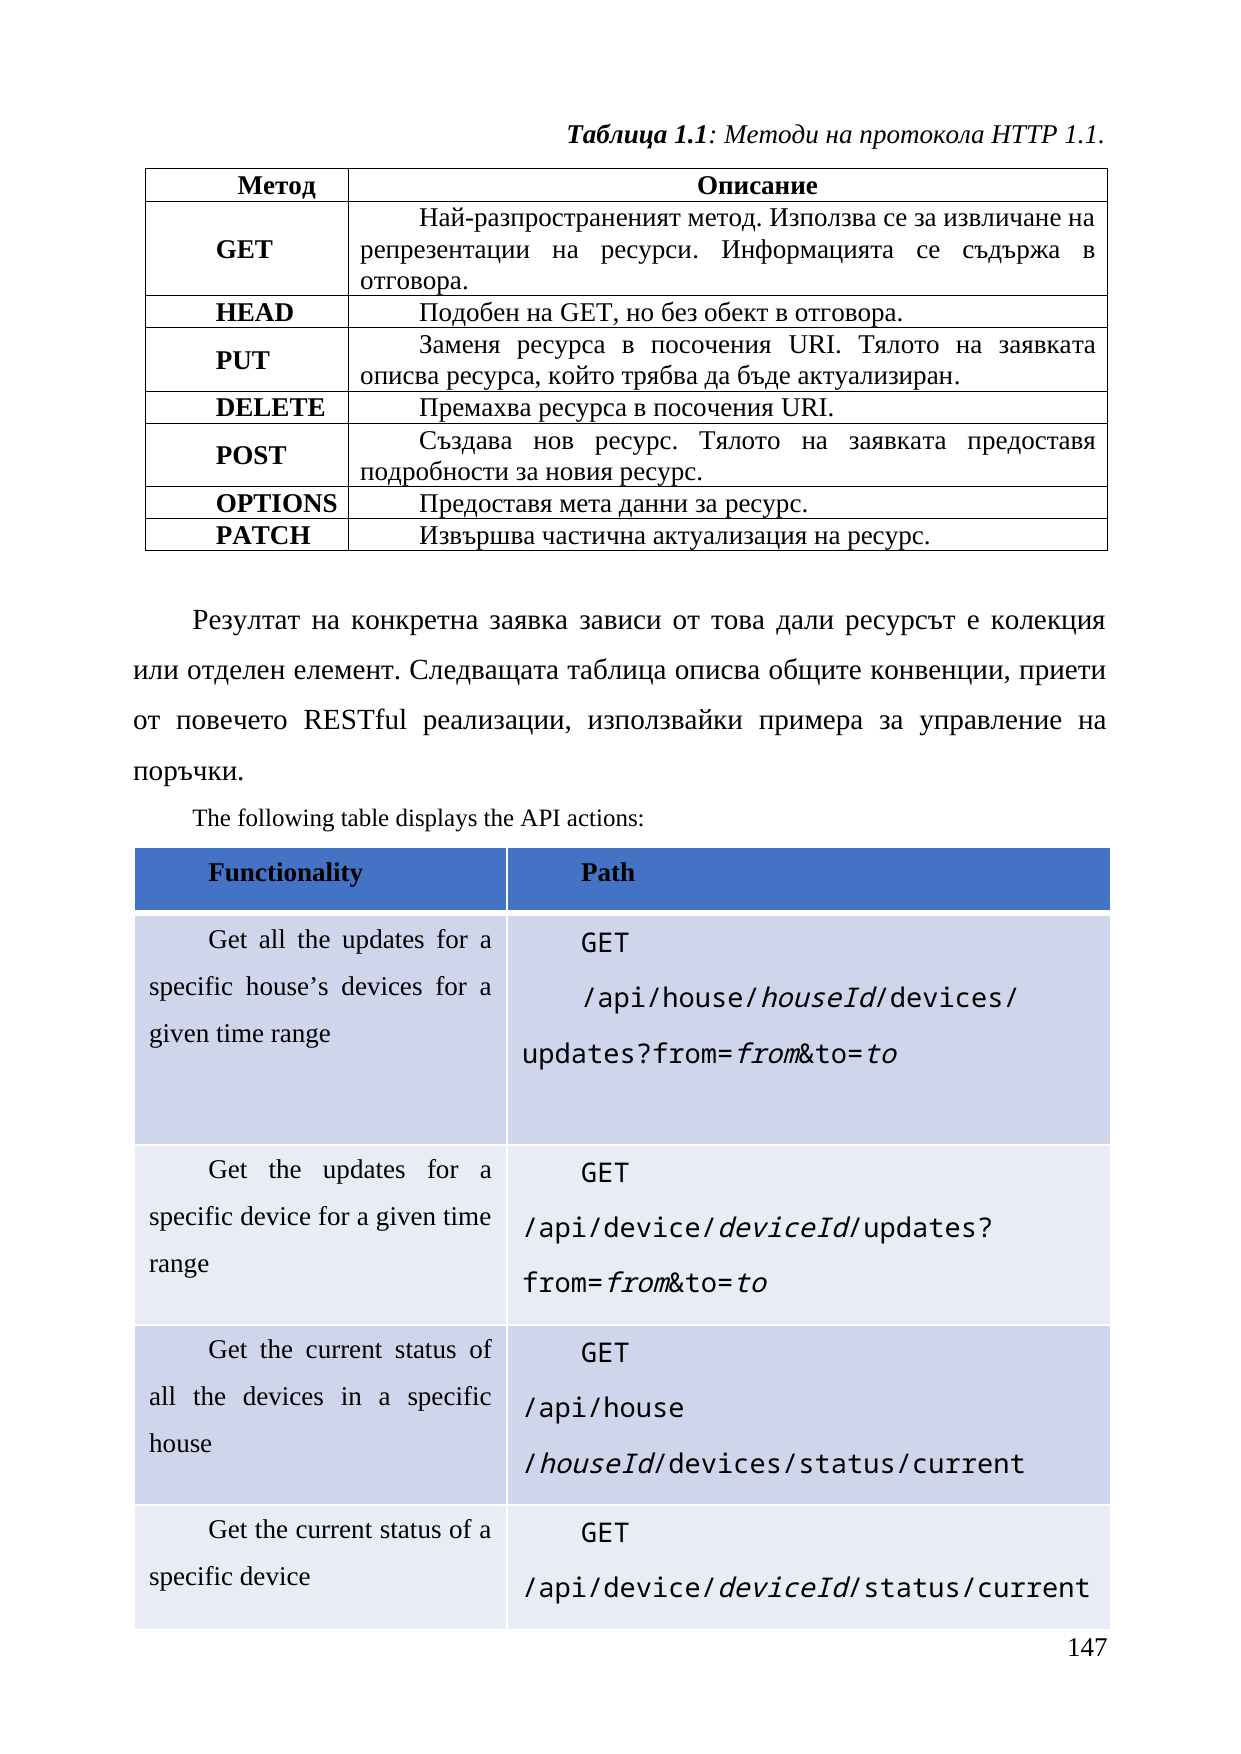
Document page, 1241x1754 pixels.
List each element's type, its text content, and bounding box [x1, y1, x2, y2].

table_cell Предоставя мета данни за ресурс. [349, 487, 1107, 518]
table_cell PATCH [146, 519, 348, 550]
table_cell Заменя ресурса в посочения URI. Тялото на заявката описва ресурса, който трябва да бъде актуализиран. [349, 328, 1107, 391]
table_header Functionality [135, 848, 506, 910]
table_cell Най-разпространеният метод. Използва се за извличане на репрезентации на ресурси. Информацията се съдържа в отговора. [349, 202, 1107, 295]
text Таблица 1.1: Методи на протокола HTTP 1.1. [133, 118, 1107, 149]
table_cell HEAD [146, 296, 348, 327]
table_header Описание [349, 169, 1107, 201]
table_cell DELETE [146, 392, 348, 423]
table_cell GET /api/device/deviceId/status/current [508, 1506, 1110, 1629]
table_cell GET [146, 202, 348, 295]
table_cell OPTIONS [146, 487, 348, 518]
text Резултат на конкретна заявка зависи от това дали ресурсът е колекция или отделен елемент. Следващата таблица описва общите конвенции, приети от повечето RESTful реализации, използвайки примера за управление на поръчки. [133, 602, 1107, 786]
table_cell Get the current status of all the devices in a specific house [135, 1326, 506, 1504]
text The following table displays the API actions: [133, 803, 1107, 832]
table_header Метод [146, 169, 348, 201]
table_cell Get the current status of a specific device [135, 1506, 506, 1629]
table_cell POST [146, 424, 348, 486]
table_cell Премахва ресурса в посочения URI. [349, 392, 1107, 423]
table_cell Извършва частична актуализация на ресурс. [349, 519, 1107, 550]
table_cell Подобен на GET, но без обект в отговора. [349, 296, 1107, 327]
table_cell Get all the updates for a specific house’s devices for a given time range [135, 916, 506, 1144]
table_cell GET /api/house/houseId/devices/status/current [508, 1326, 1110, 1504]
table_cell GET /api/house/houseId/devices/updates?from=from&to=to [508, 916, 1110, 1144]
table_cell Създава нов ресурс. Тялото на заявката предоставя подробности за новия ресурс. [349, 424, 1107, 486]
table_cell PUT [146, 328, 348, 391]
table_cell GET /api/device/deviceId/updates?from=from&to=to [508, 1146, 1110, 1324]
table_header Path [508, 848, 1110, 910]
table_cell Get the updates for a specific device for a given time range [135, 1146, 506, 1324]
